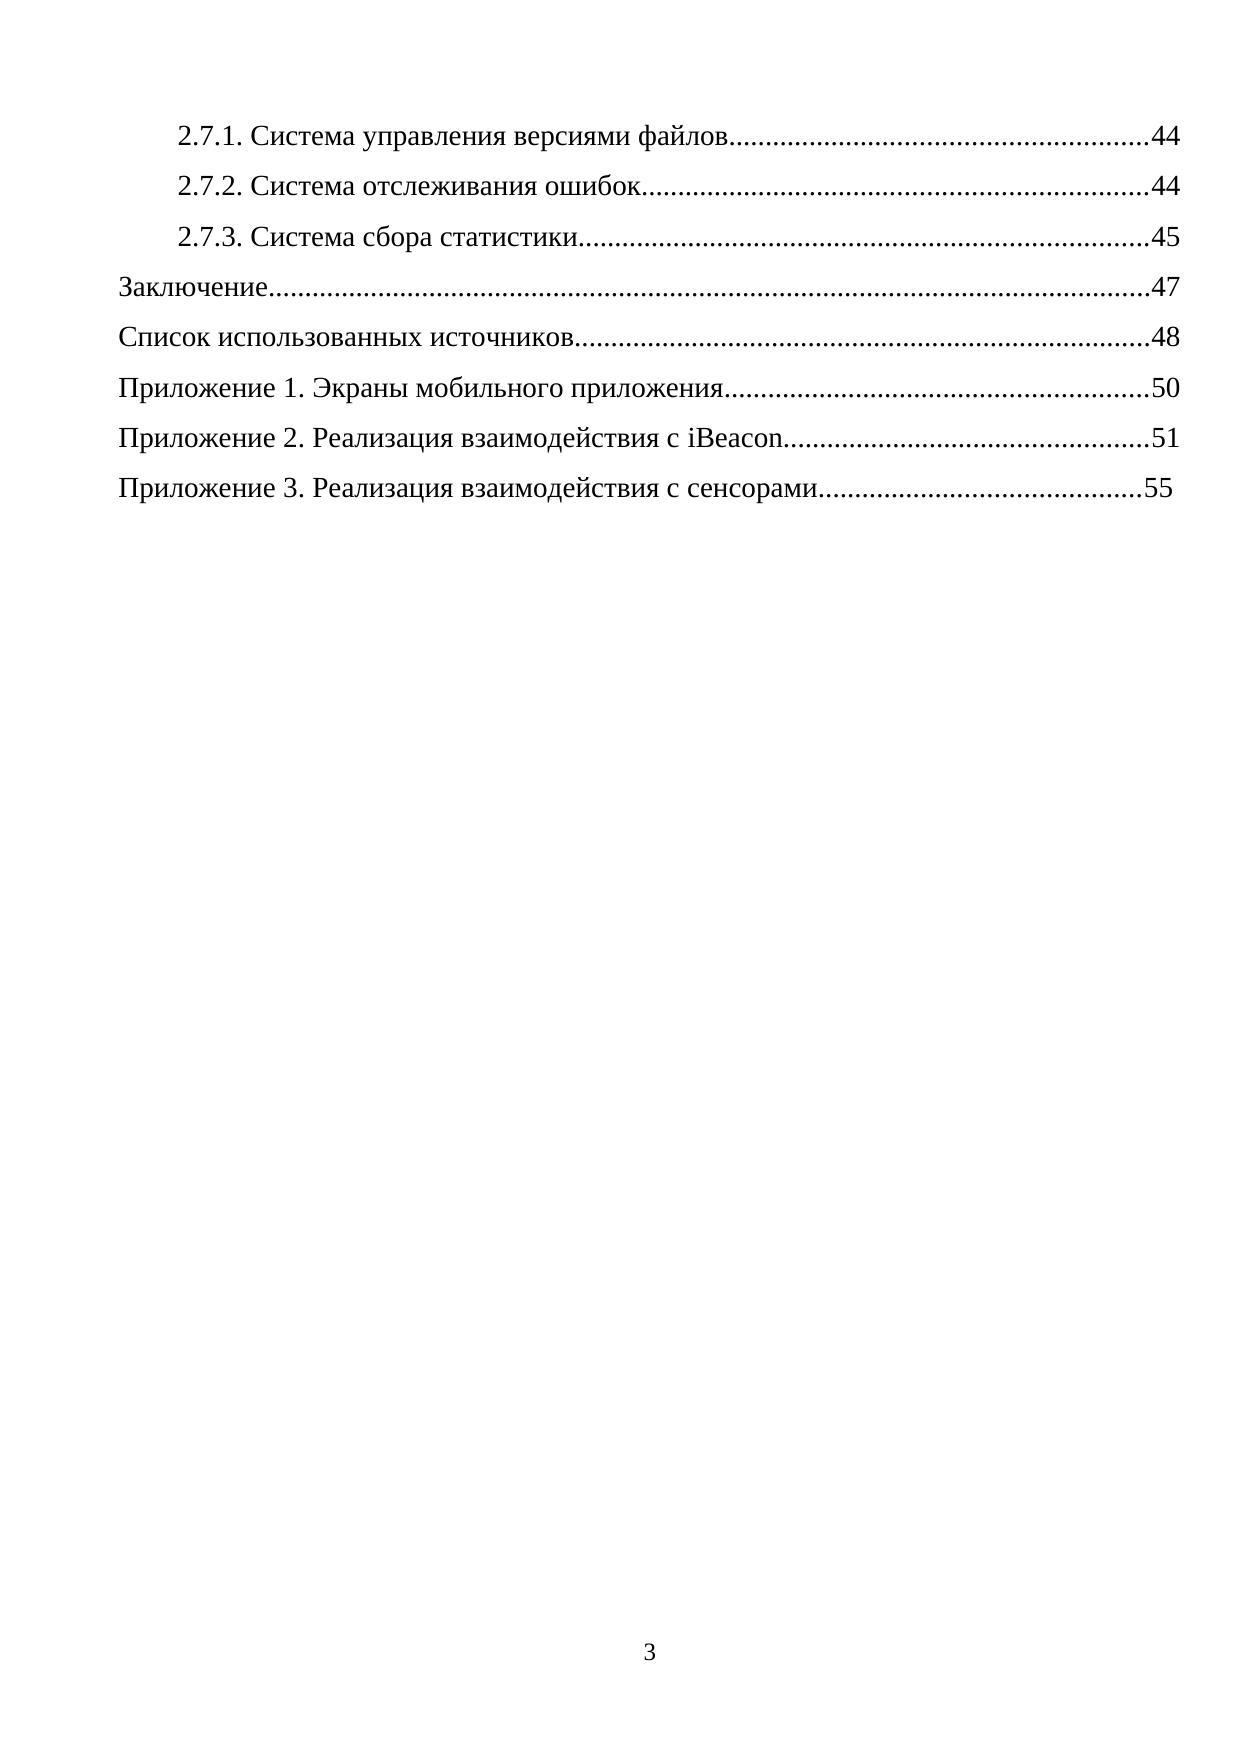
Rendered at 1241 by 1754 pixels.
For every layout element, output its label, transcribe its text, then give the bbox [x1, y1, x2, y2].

text 2.7.2. Система отслеживания ошибок 44 [118, 168, 1181, 202]
text Приложение 1. Экраны мобильного приложения 50 [118, 370, 1181, 403]
text Список использованных источников 48 [118, 319, 1181, 353]
text Заключение 47 [118, 269, 1181, 303]
text Приложение 3. Реализация взаимодействия с сенсорами 55 [118, 470, 1181, 504]
text 2.7.1. Система управления версиями файлов 44 [118, 118, 1181, 152]
text 2.7.3. Система сбора статистики 45 [118, 219, 1181, 252]
text Приложение 2. Реализация взаимодействия с iBeacon 51 [118, 420, 1181, 453]
